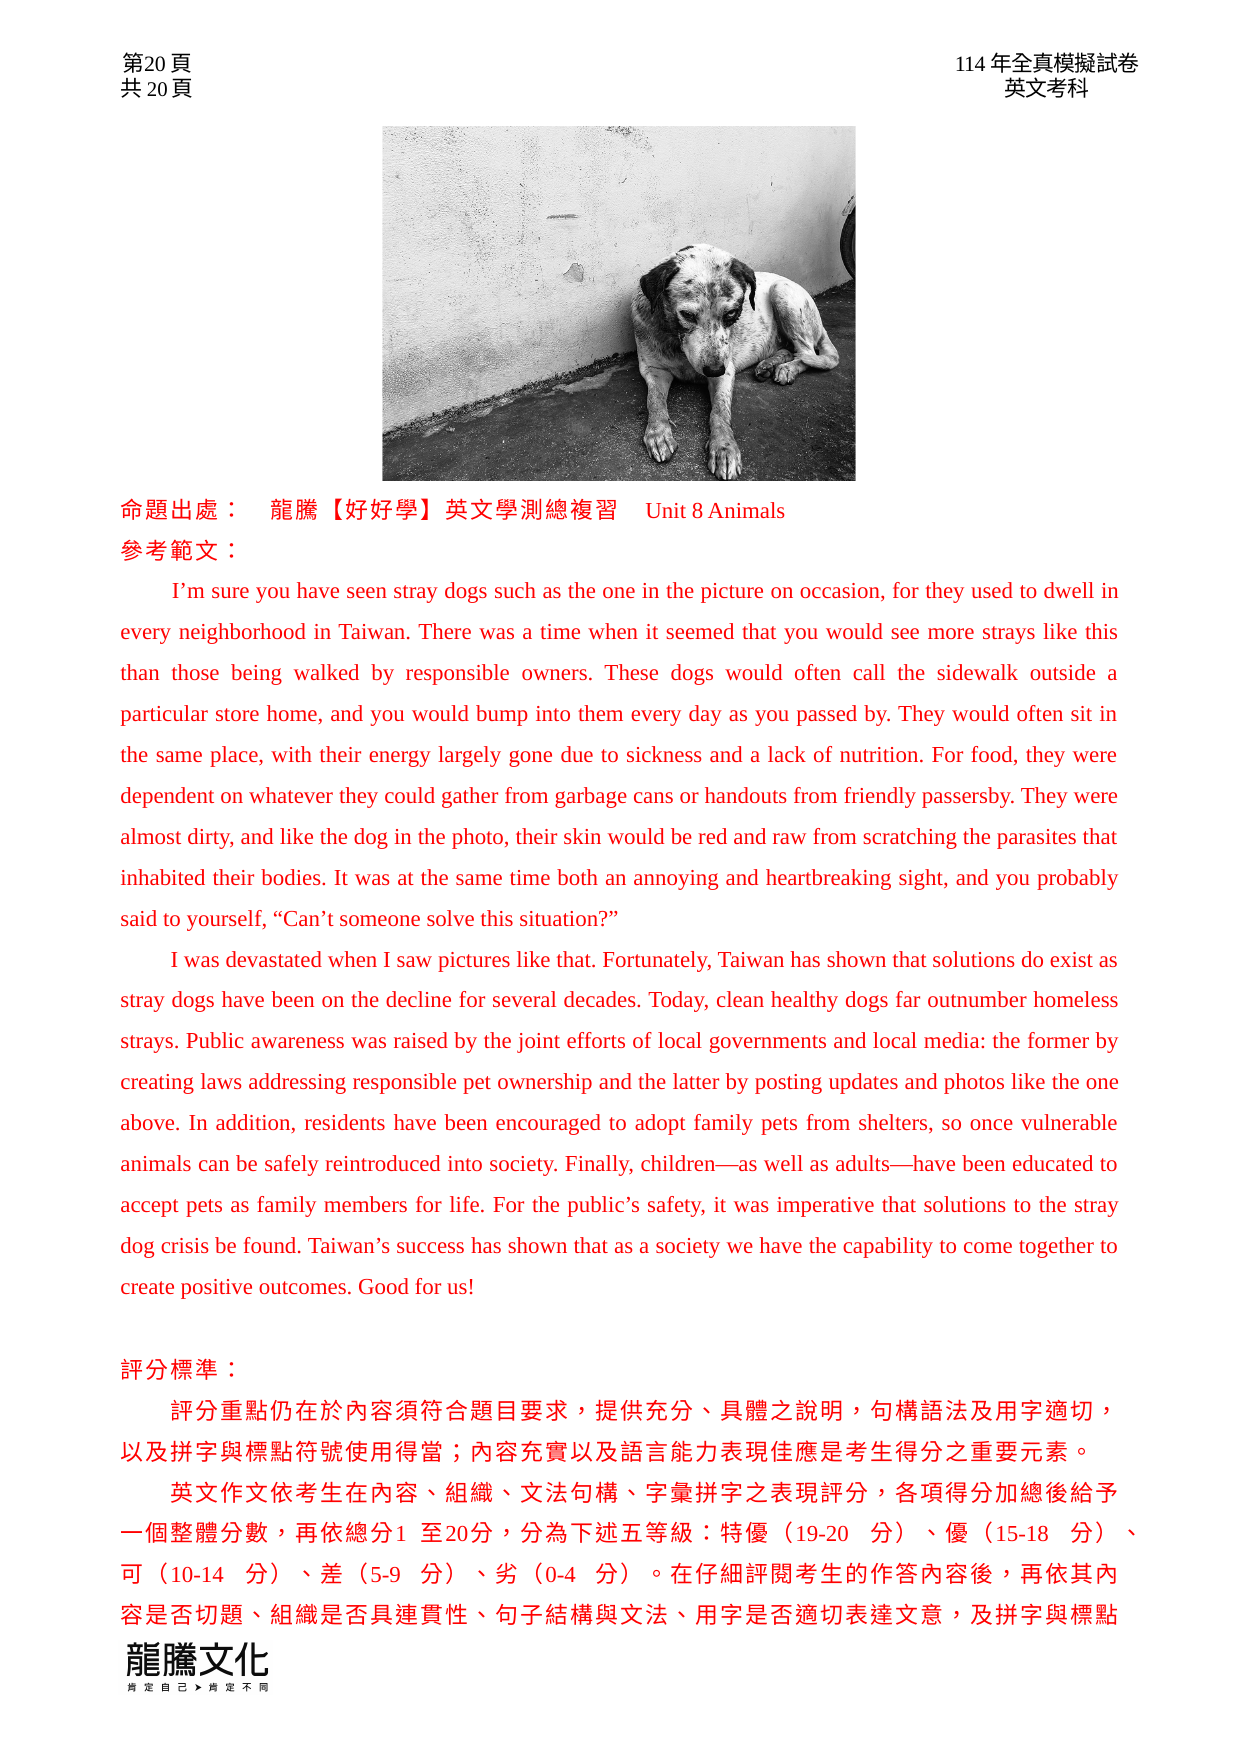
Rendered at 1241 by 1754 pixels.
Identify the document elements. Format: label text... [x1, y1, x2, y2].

text 評分標準： [120, 1348, 1120, 1389]
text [120, 1471, 1120, 1634]
text I was devastated when I saw pictures like that. Fortunately, Taiwan has shown that solutions do exist as stray dogs have been on the decline for several decades. Today, clean healthy dogs far outnumber homeless strays. Public awareness was raised by the joint efforts of local governments and local media: the former by creating laws addressing responsible pet ownership and the latter by posting updates and photos like the one above. In addition, residents have been encouraged to adopt family pets from shelters, so once vulnerable animals can be safely reintroduced into society. Finally, children—as well as adults—have been educated to accept pets as family members for life. For the public’s safety, it was imperative that solutions to the stray dog crisis be found. Taiwan’s success has shown that as a society we have the capability to come together to create positive outcomes. Good for us! [120, 938, 1120, 1307]
picture [118, 1640, 273, 1695]
text I’m sure you have seen stray dogs such as the one in the picture on occasion, for they used to dwell in every neighborhood in Taiwan. There was a time when it seemed that you would see more strays like this than those being walked by responsible owners. These dogs would often call the sidewalk outside a particular store home, and you would bump into them every day as you passed by. They would often sit in the same place, with their energy largely gone due to sickness and a lack of nutrition. For food, they were dependent on whatever they could gather from garbage cans or handouts from friendly passersby. They were almost dirty, and like the dog in the photo, their skin would be red and raw from scratching the parasites that inhabited their bodies. It was at the same time both an annoying and heartbreaking sight, and you probably said to yourself, “Can’t someone solve this situation?” [120, 570, 1120, 938]
text 參考範文： [120, 529, 1120, 570]
text 命題出處： 龍騰【好好學】英文學測總複習 Unit 8 Animals [120, 488, 1120, 529]
text 評分重點仍在於內容須符合題目要求，提供充分、具體之說明，句構語法及用字適切，以及拼字與標點符號使用得當；內容充實以及語言能力表現佳應是考生得分之重要元素。 [120, 1389, 1120, 1471]
